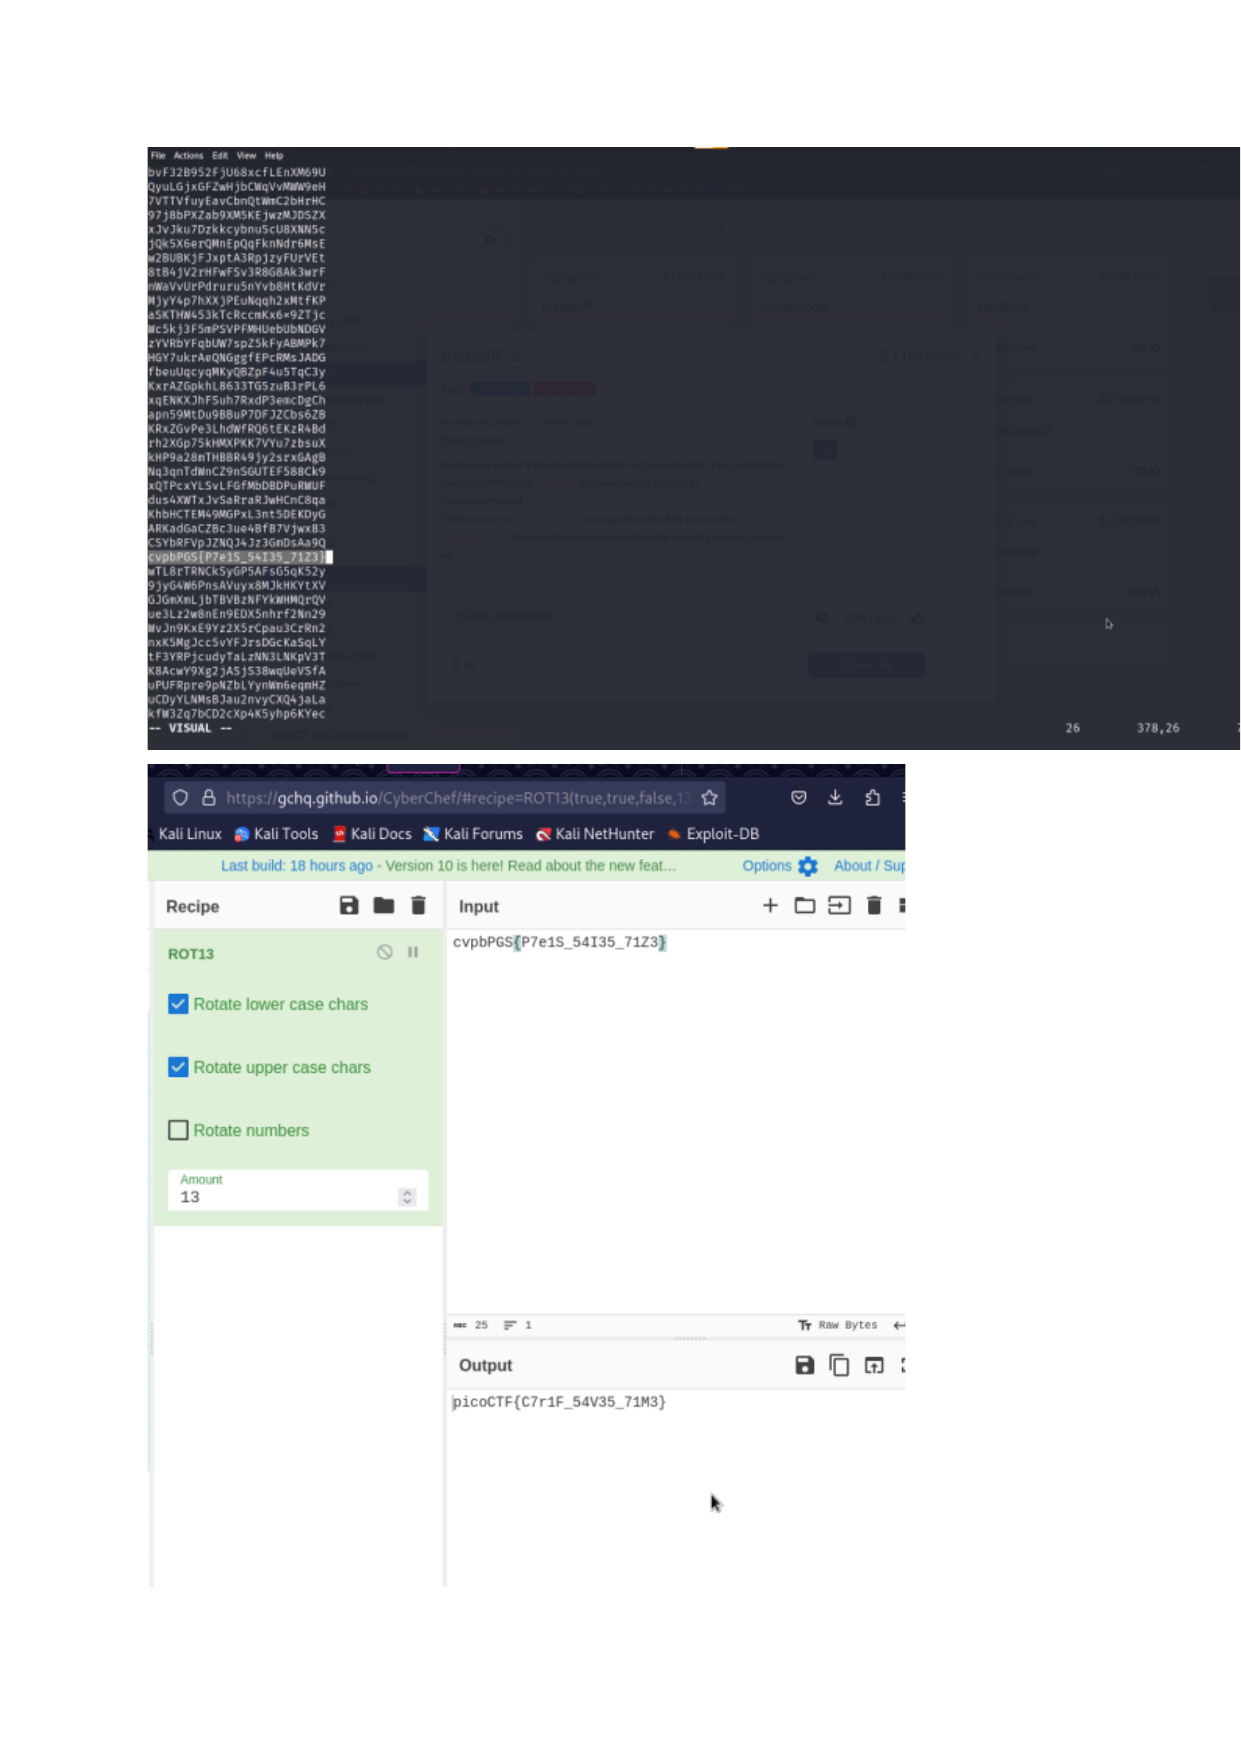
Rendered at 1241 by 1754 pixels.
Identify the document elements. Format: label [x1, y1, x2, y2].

picture [147, 147, 1241, 750]
picture [147, 764, 906, 1587]
